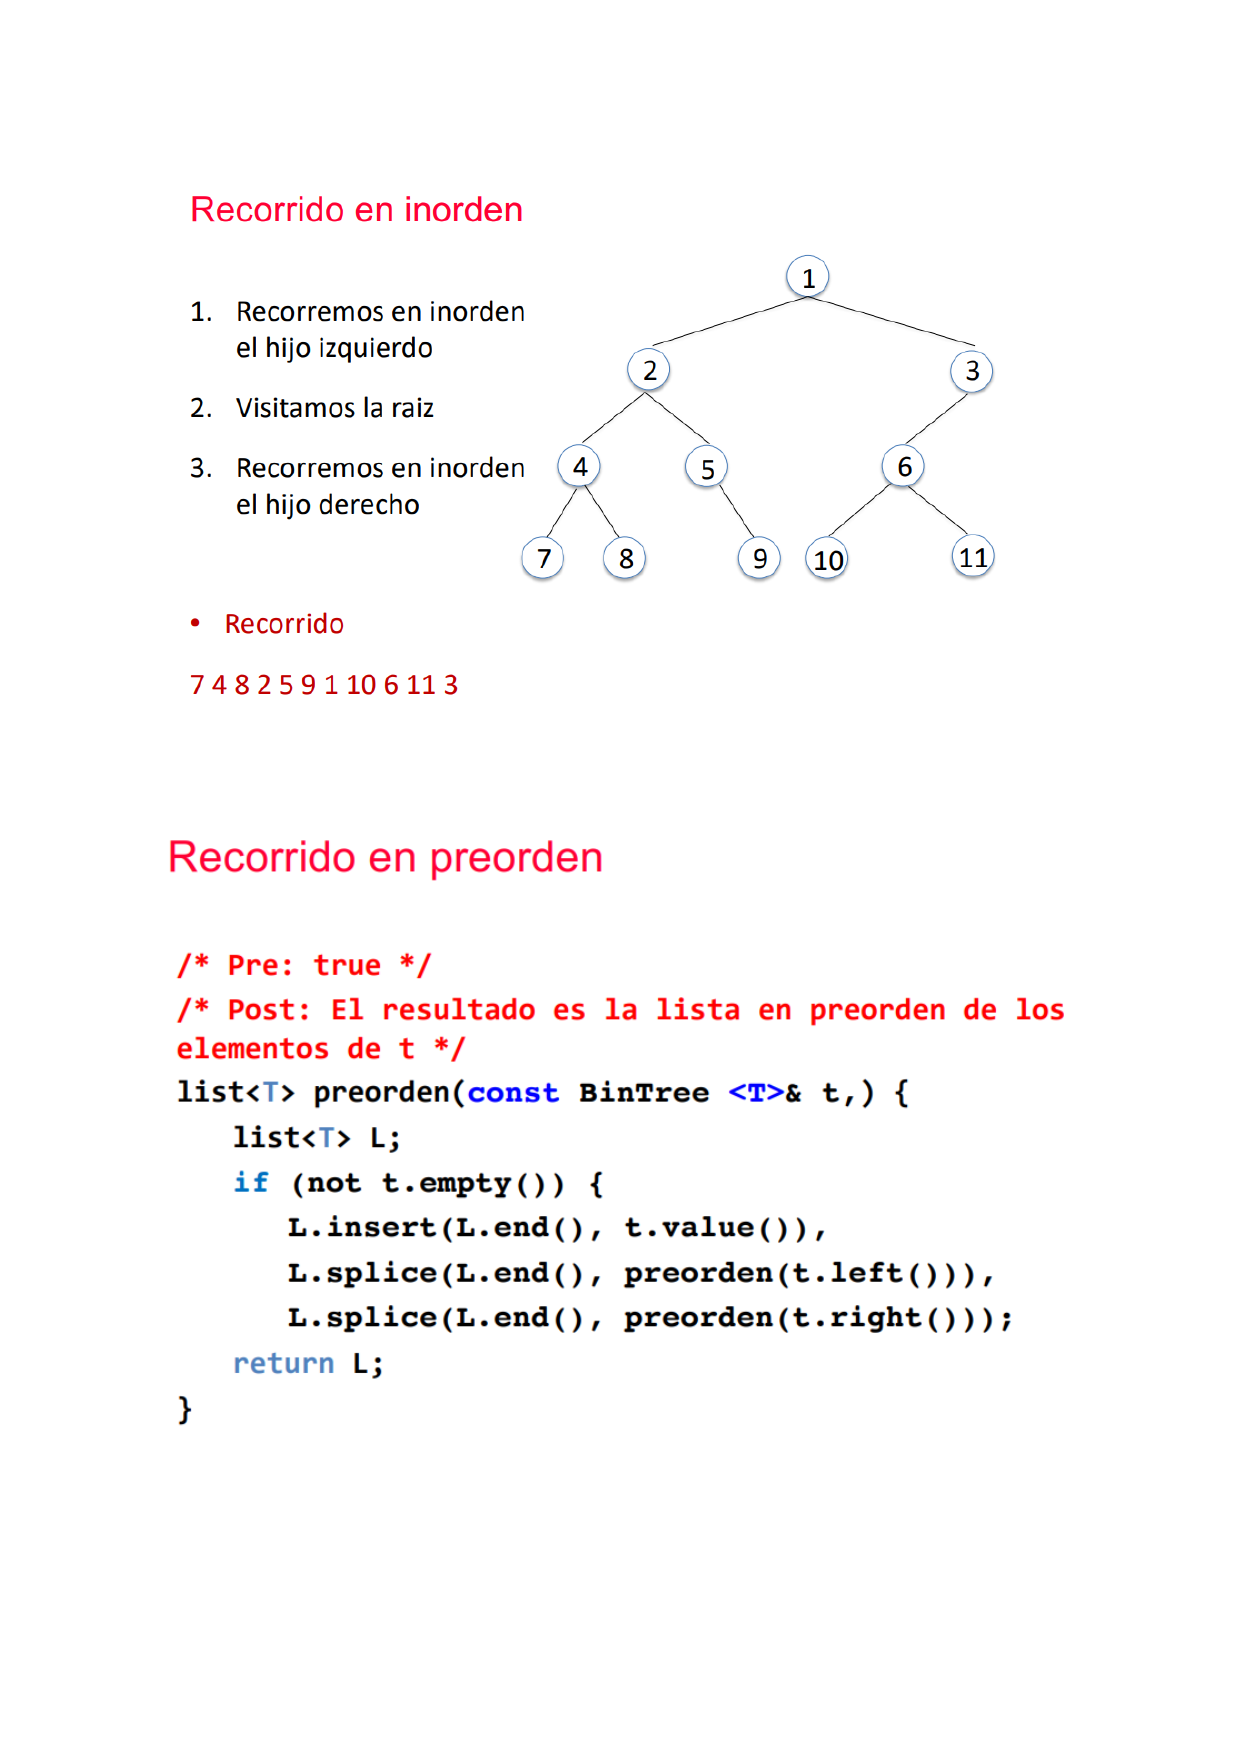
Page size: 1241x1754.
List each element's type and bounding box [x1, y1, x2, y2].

picture [150, 817, 1085, 1472]
picture [150, 150, 1046, 799]
